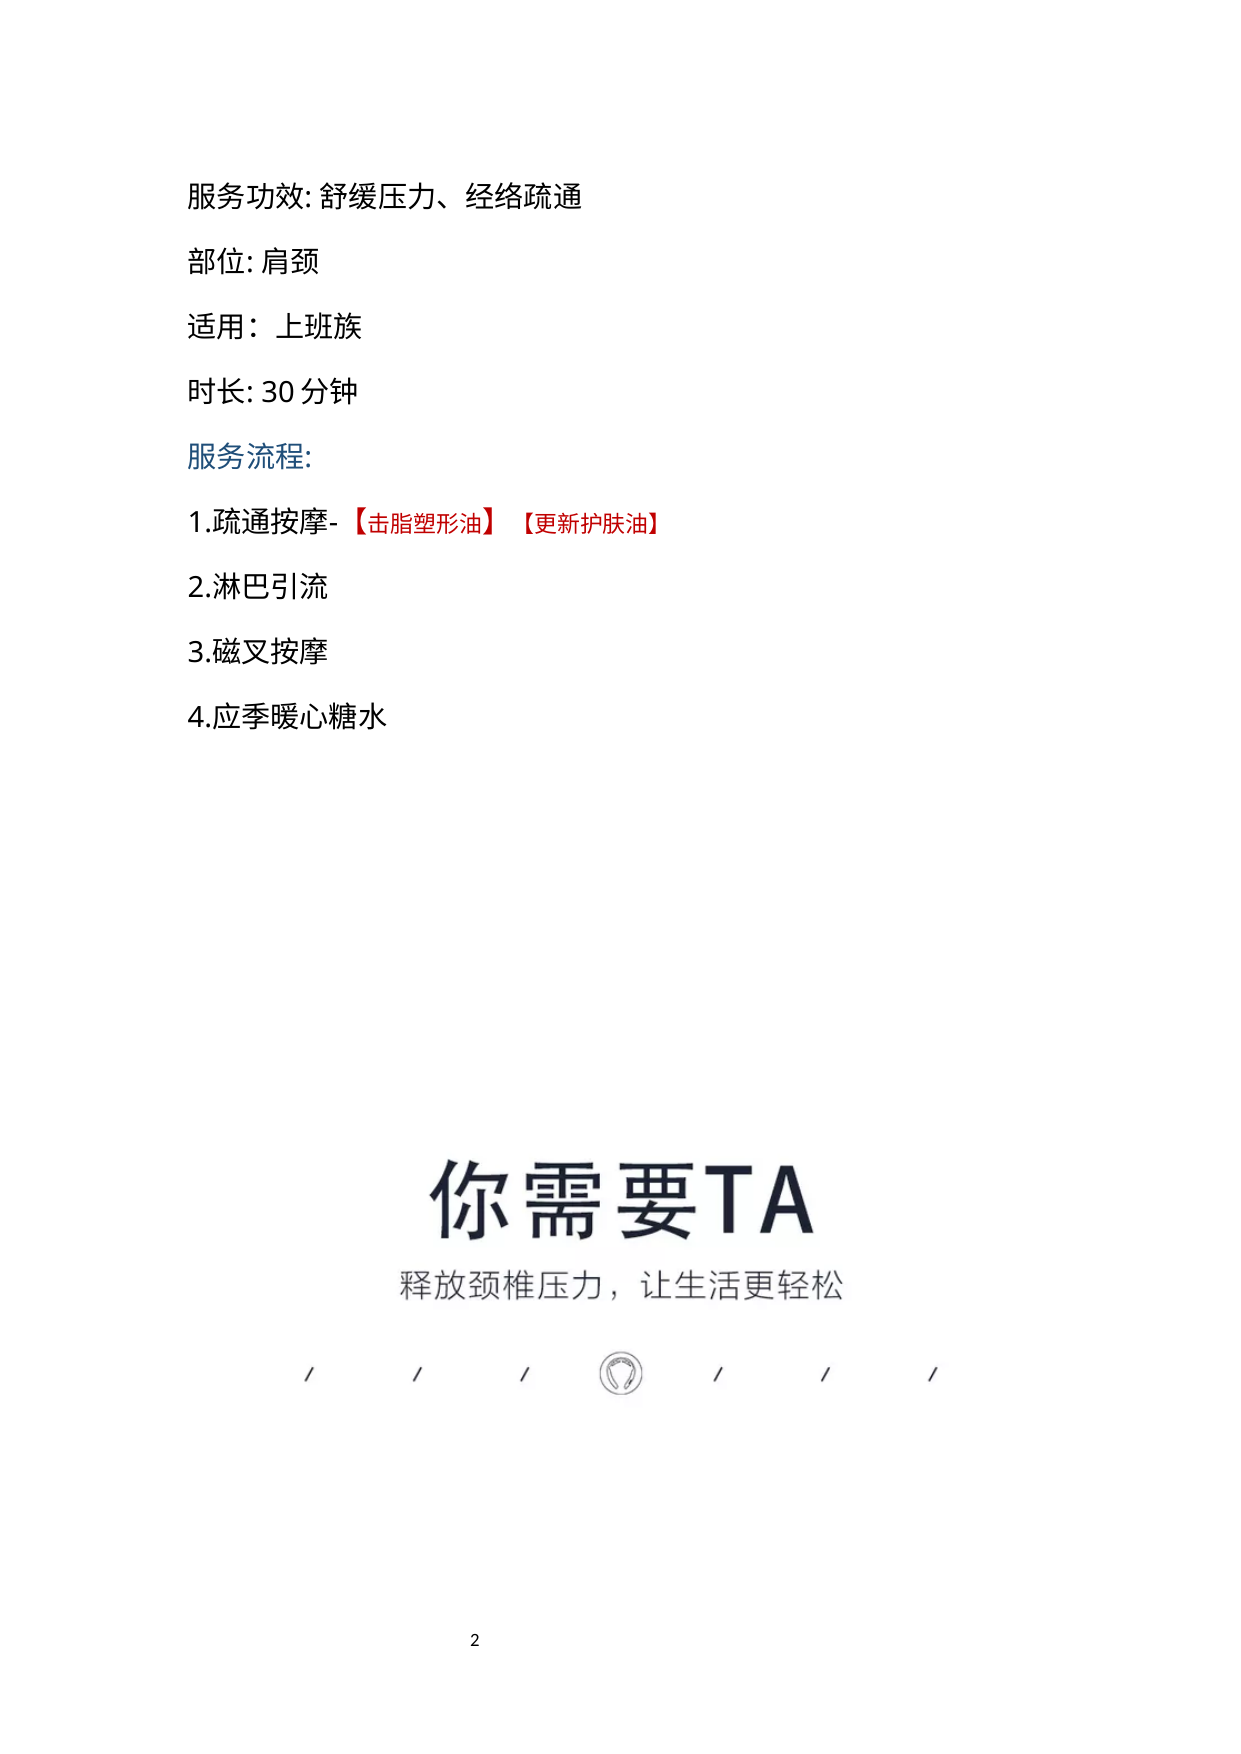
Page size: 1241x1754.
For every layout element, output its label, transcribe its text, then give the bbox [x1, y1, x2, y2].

text 1.疏通按摩-【击脂塑形油】【更新护肤油】 [187, 487, 1053, 552]
text 服务功效: 舒缓压力、经络疏通 部位: 肩颈 [187, 162, 1053, 292]
text 适用：上班族 [187, 292, 1053, 357]
text 时长: 30分钟 服务流程: [187, 357, 1053, 487]
text 4.应季暖心糖水 [187, 682, 1053, 747]
text 2.淋巴引流 3.磁叉按摩 [187, 552, 1053, 682]
picture [260, 1104, 980, 1466]
